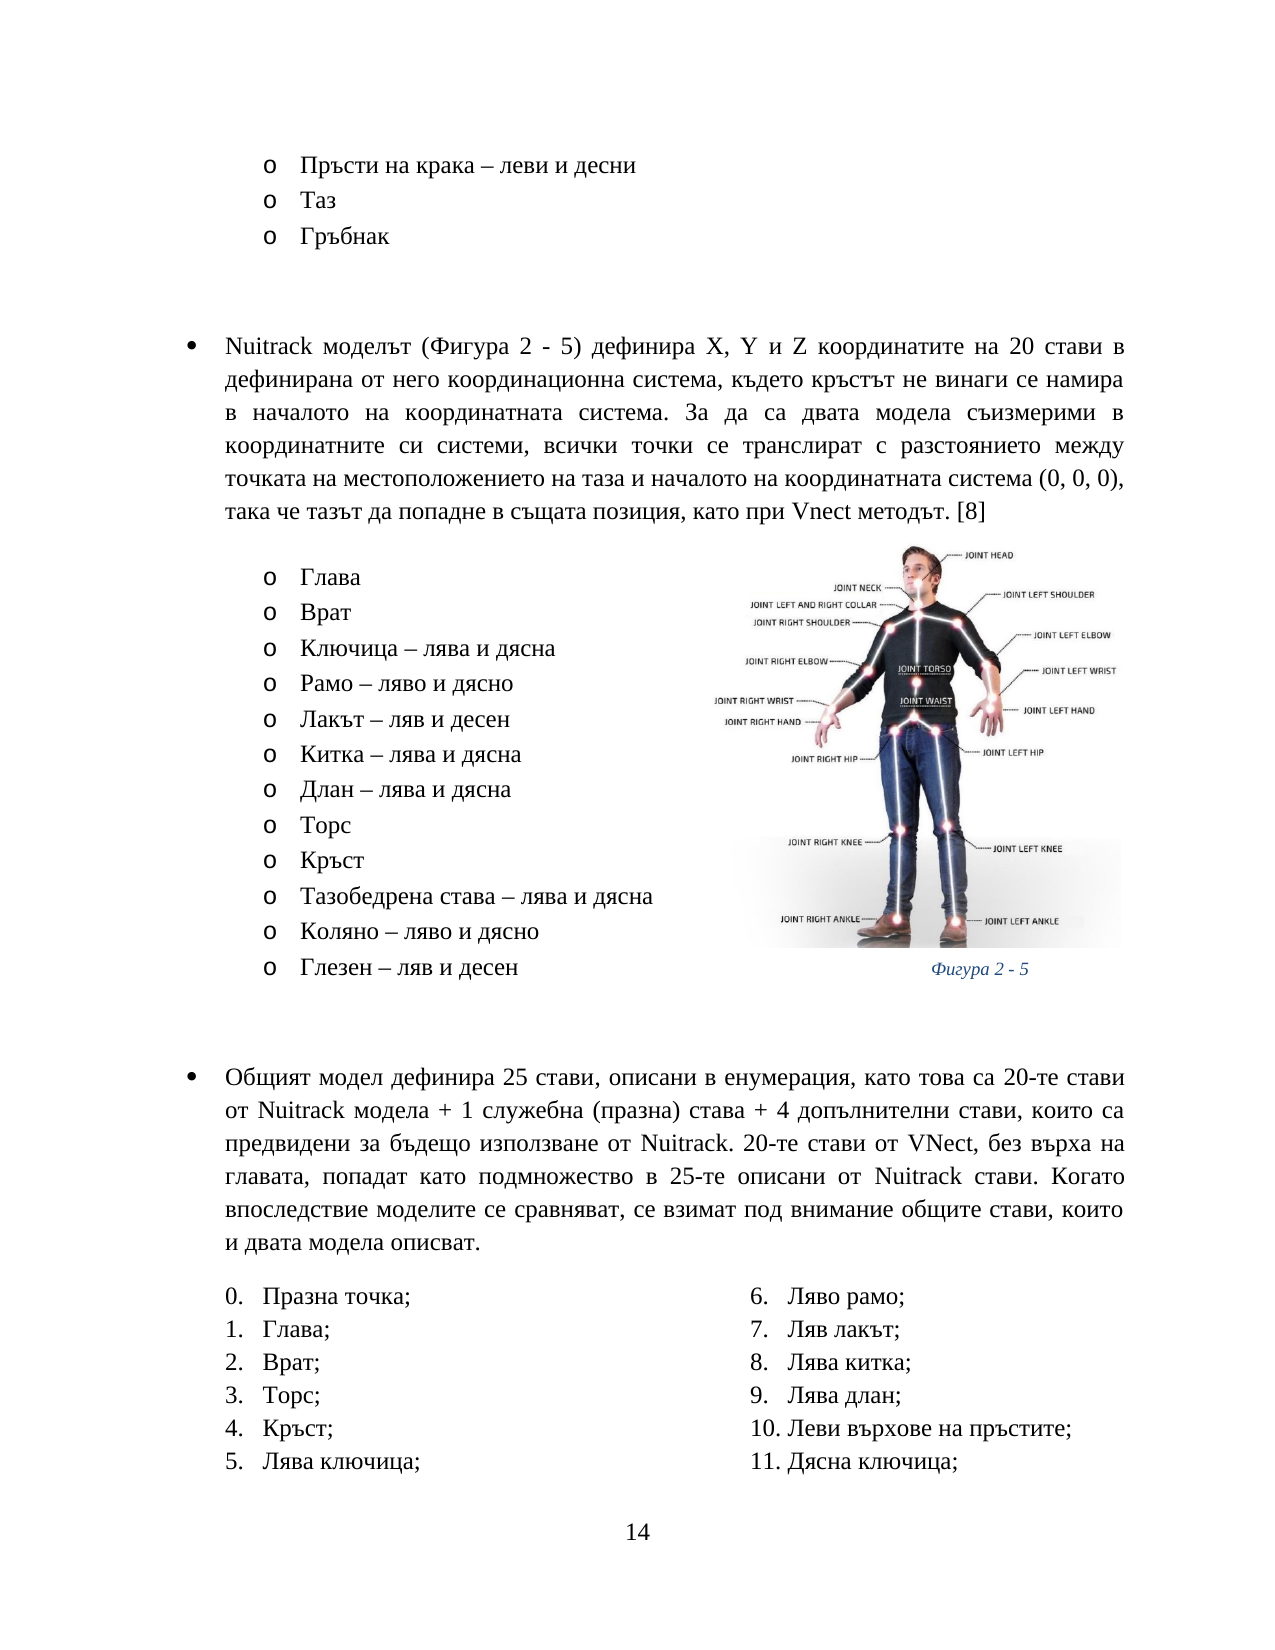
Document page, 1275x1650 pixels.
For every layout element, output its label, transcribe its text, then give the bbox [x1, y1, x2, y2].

list Кръст; [225, 1413, 600, 1442]
list Ляв лакът; [750, 1314, 1125, 1342]
list Глава [262, 562, 708, 593]
list Ляво рамо; [750, 1281, 1125, 1309]
list Nuitrack моделът (Фигура 2 - 5) дефинира X, Y и Z координатите на 20 стави в дефинирана от него координационна система, където кръстът не винаги се намира в началото на координатната система. За да са двата модела съизмерими в координатните си системи, всички точки се транслират с разстоянието между точката на местоположението на таза и началото на координатната система (0, 0, 0), така че тазът да попадне в същата позиция, като при Vnect методът. [187, 331, 1125, 525]
list Длан – лява и дясна [262, 774, 708, 805]
list Общият модел дефинира 25 стави, описани в енумерация, като това са 20-те стави от Nuitrack модела + 1 служебна (празна) става + 4 допълнителни стави, които са предвидени за бъдещо използване от Nuitrack. 20-те стави от VNect, без върха на главата, попадат като подмножество в 25-те описани от Nuitrack стави. Когато впоследствие моделите се сравняват, се взимат под внимание общите стави, които и двата модела описват. [187, 1062, 1125, 1256]
list Лакът – ляв и десен [262, 704, 708, 734]
list Празна точка; [225, 1281, 600, 1309]
list Тазобедрена става – лява и дясна [262, 881, 708, 912]
list Таз [262, 185, 1125, 216]
list Глезен – ляв и десен [262, 952, 1125, 982]
list Врат [262, 597, 708, 628]
list Гръбнак [262, 221, 1125, 252]
list Врат; [225, 1347, 600, 1376]
list Кръст [262, 845, 708, 876]
list Рамо – ляво и дясно [262, 668, 708, 699]
list Лява ключица; [225, 1446, 600, 1474]
picture [708, 530, 1122, 946]
list Дясна ключица; [750, 1446, 1125, 1474]
list Леви върхове на пръстите; [750, 1413, 1125, 1442]
list Коляно – ляво и дясно [262, 916, 1125, 947]
list Глава; [225, 1314, 600, 1342]
list Торс [262, 810, 708, 841]
list Ключица – лява и дясна [262, 633, 708, 664]
list Лява китка; [750, 1347, 1125, 1376]
list Пръсти на крака – леви и десни [262, 150, 1125, 181]
list Китка – лява и дясна [262, 739, 708, 770]
list Торс; [225, 1380, 600, 1408]
list Лява длан; [750, 1380, 1125, 1408]
